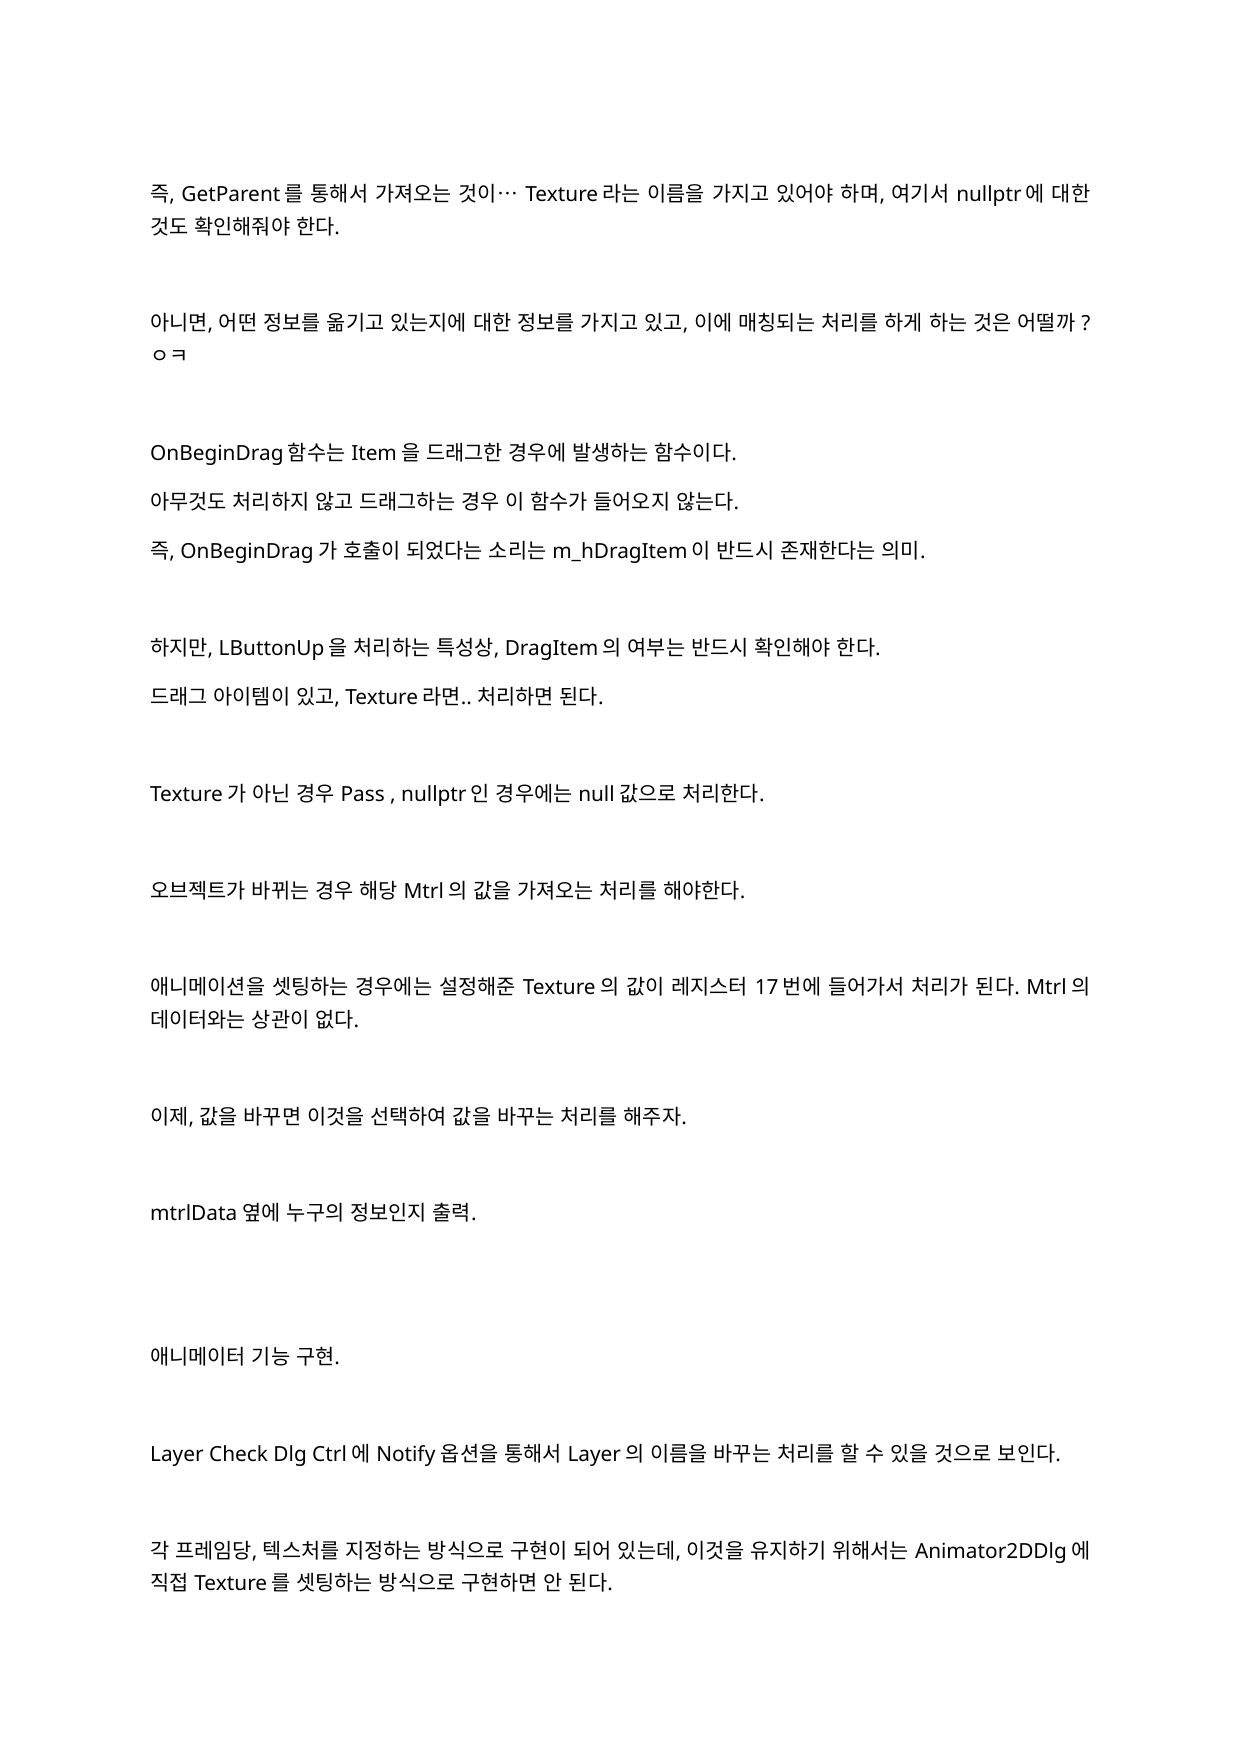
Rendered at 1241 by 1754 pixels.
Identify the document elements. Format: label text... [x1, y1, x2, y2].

text 오브젝트가 바뀌는 경우 해당 Mtrl의 값을 가져오는 처리를 해야한다. [150, 874, 1090, 904]
text mtrlData 옆에 누구의 정보인지 출력. [150, 1197, 1090, 1227]
text 즉, GetParent를 통해서 가져오는 것이… Texture라는 이름을 가지고 있어야 하며, 여기서 nullptr에 대한 것도 확인해줘야 한다. [150, 177, 1090, 240]
text Texture가 아닌 경우 Pass , nullptr인 경우에는 null값으로 처리한다. [150, 777, 1090, 808]
text 즉, OnBeginDrag가 호출이 되었다는 소리는 m_hDragItem이 반드시 존재한다는 의미. [150, 534, 1090, 565]
text 하지만, LButtonUp을 처리하는 특성상, DragItem의 여부는 반드시 확인해야 한다. [150, 631, 1090, 662]
text 애니메이터 기능 구현. [150, 1341, 1090, 1371]
text OnBeginDrag함수는 Item을 드래그한 경우에 발생하는 함수이다. [150, 436, 1090, 466]
text 이제, 값을 바꾸면 이것을 선택하여 값을 바꾸는 처리를 해주자. [150, 1100, 1090, 1130]
text 아무것도 처리하지 않고 드래그하는 경우 이 함수가 들어오지 않는다. [150, 485, 1090, 516]
text 아니면, 어떤 정보를 옮기고 있는지에 대한 정보를 가지고 있고, 이에 매칭되는 처리를 하게 하는 것은 어떨까 ? ㅇㅋ [150, 307, 1090, 369]
text Layer Check Dlg Ctrl에 Notify 옵션을 통해서 Layer의 이름을 바꾸는 처리를 할 수 있을 것으로 보인다. [150, 1437, 1090, 1468]
text 드래그 아이템이 있고, Texture라면.. 처리하면 된다. [150, 681, 1090, 711]
text 애니메이션을 셋팅하는 경우에는 설정해준 Texture의 값이 레지스터 17번에 들어가서 처리가 된다. Mtrl의 데이터와는 상관이 없다. [150, 971, 1090, 1034]
text 각 프레임당, 텍스처를 지정하는 방식으로 구현이 되어 있는데, 이것을 유지하기 위해서는 Animator2DDlg에 직접 Texture를 셋팅하는 방식으로 구현하면 안 된다. [150, 1534, 1090, 1597]
